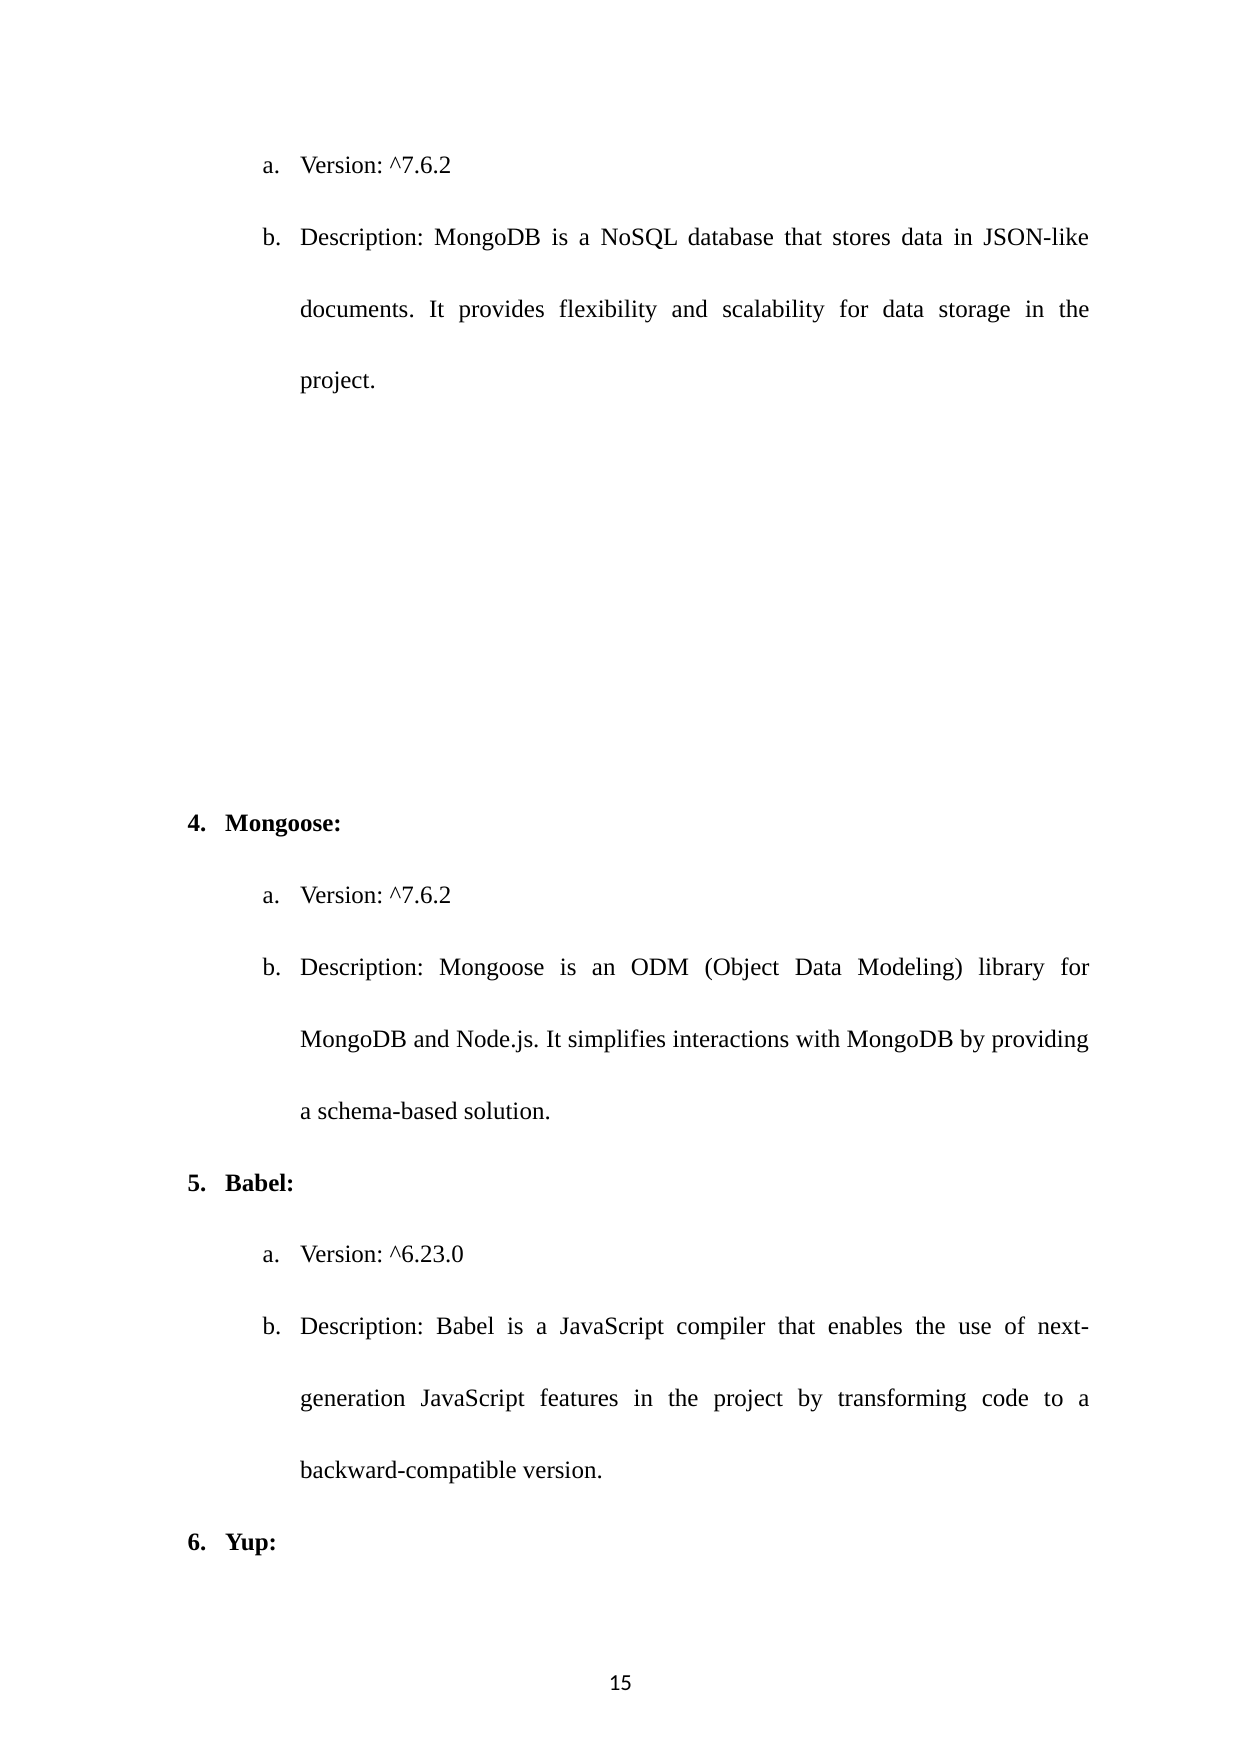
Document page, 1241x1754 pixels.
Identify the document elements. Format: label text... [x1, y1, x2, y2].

list Version: ^7.6.2 [262, 150, 1090, 179]
list Yup: [187, 1527, 1090, 1556]
list Description: Mongoose is an ODM (Object Data Modeling) library for MongoDB and Node.js. It simplifies interactions with MongoDB by providing a schema-based solution. [262, 952, 1090, 1124]
list Version: ^7.6.2 [262, 880, 1090, 909]
list Description: MongoDB is a NoSQL database that stores data in JSON-like documents. It provides flexibility and scalability for data storage in the project. [262, 222, 1090, 394]
list Mongoose: [187, 808, 1090, 837]
list Version: ^6.23.0 [262, 1239, 1090, 1268]
list Babel: [187, 1168, 1090, 1196]
list Description: Babel is a JavaScript compiler that enables the use of next-generation JavaScript features in the project by transforming code to a backward-compatible version. [262, 1311, 1090, 1484]
